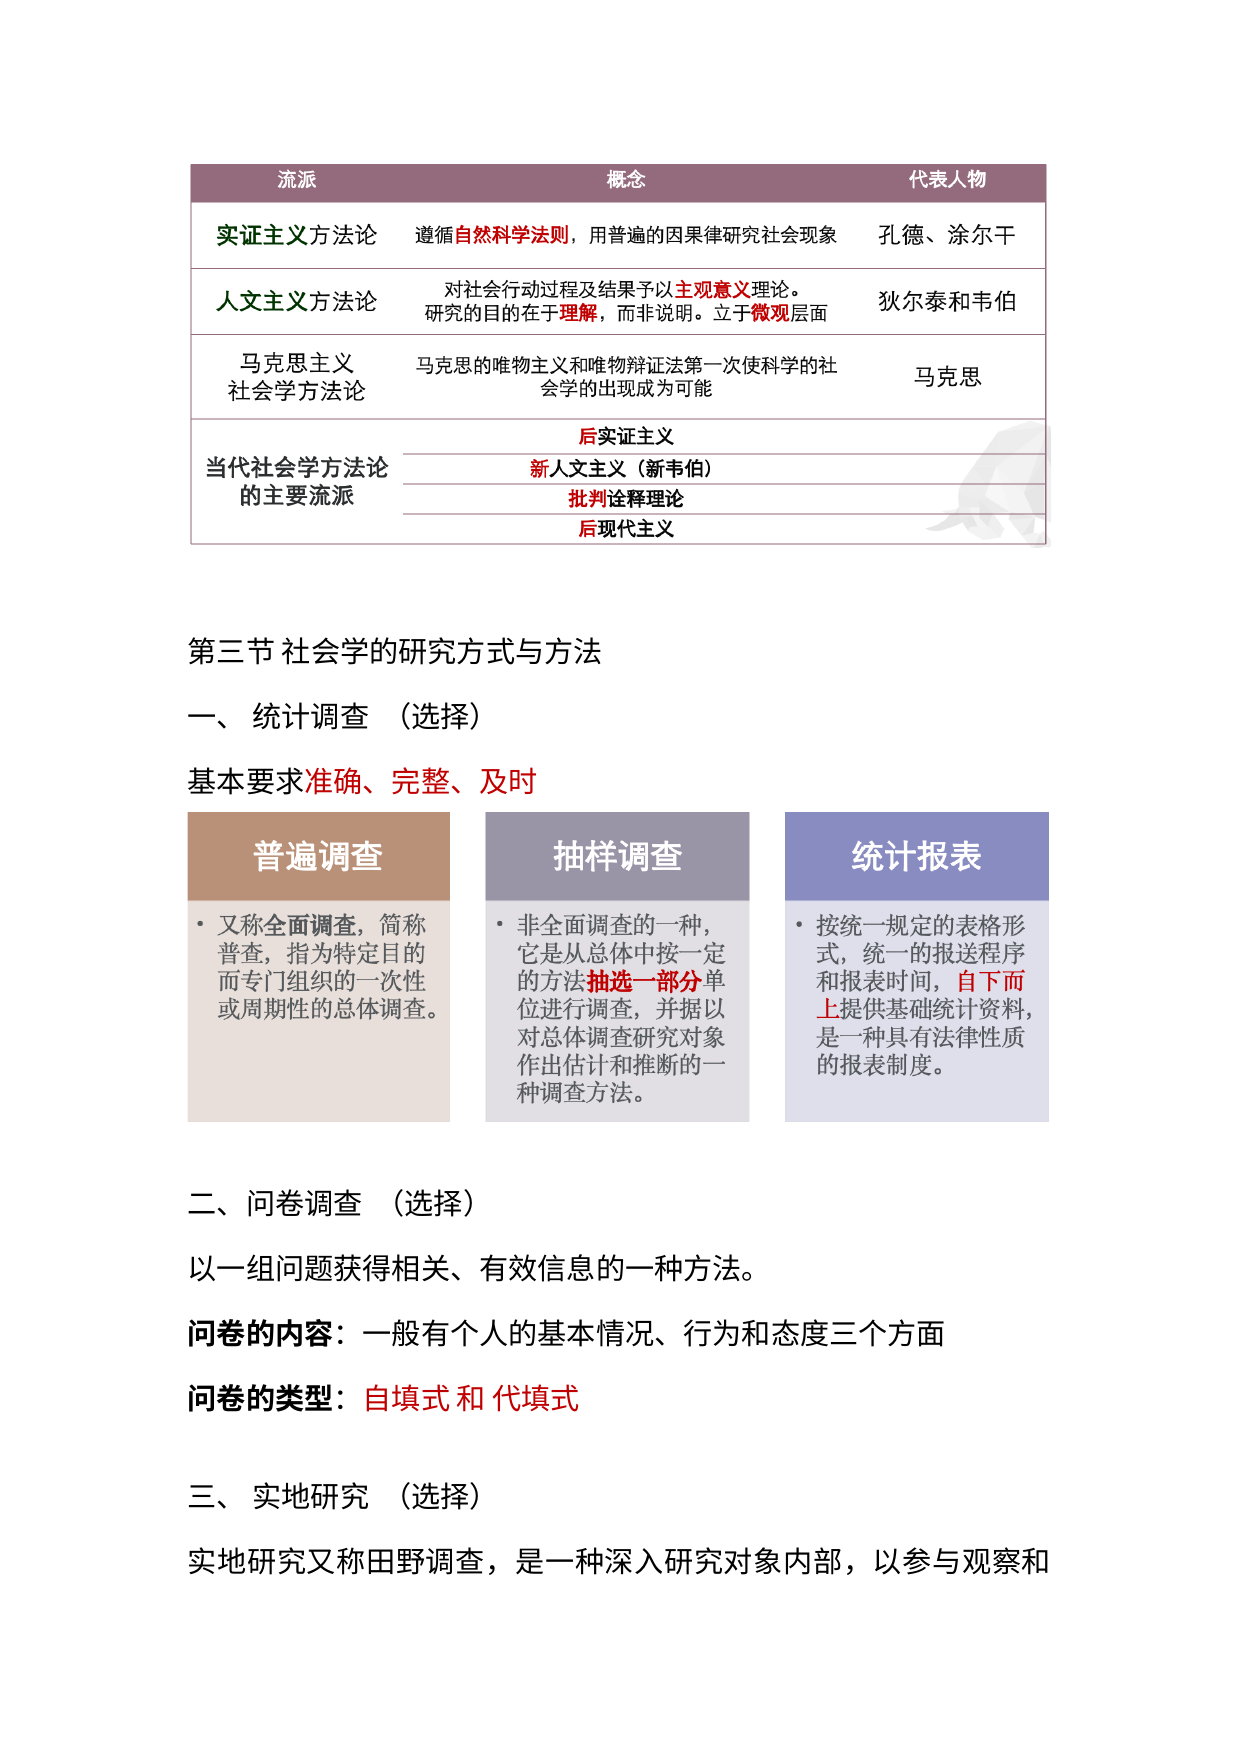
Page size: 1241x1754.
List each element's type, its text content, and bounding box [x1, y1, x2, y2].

picture [187, 162, 1052, 548]
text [187, 1527, 1053, 1592]
text 基本要求准确、完整、及时 [187, 747, 1053, 812]
text 三、 实地研究 （选择） [187, 1462, 1053, 1527]
text 二、问卷调查 （选择） [187, 1169, 1053, 1234]
text 问卷的内容：一般有个人的基本情况、行为和态度三个方面 [187, 1299, 1053, 1364]
list 社会学的研究方式与方法 [187, 617, 1053, 682]
text 一、 统计调查 （选择） [187, 682, 1053, 747]
picture [187, 812, 1052, 1125]
text 问卷的类型：自填式 和 代填式 [187, 1364, 1053, 1429]
text 以一组问题获得相关、有效信息的一种方法。 [187, 1234, 1053, 1299]
